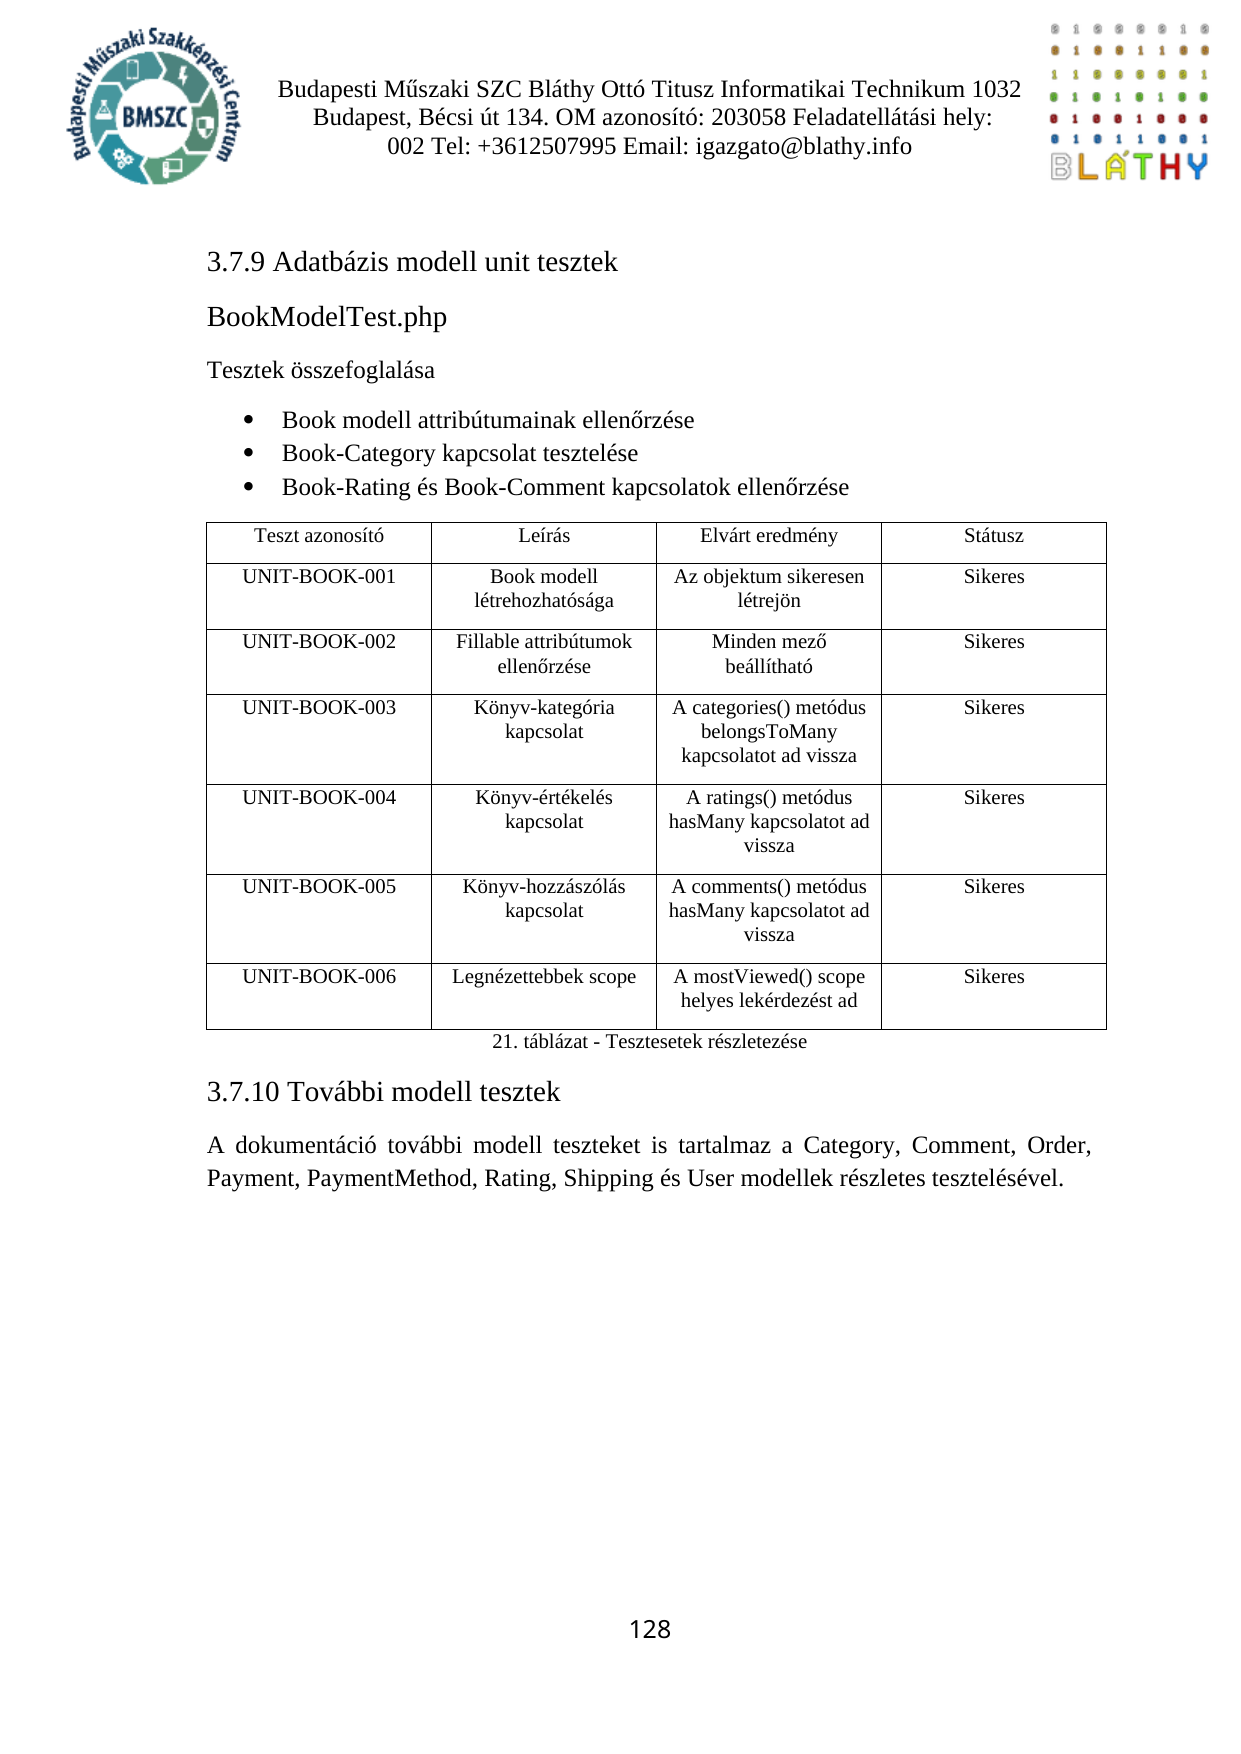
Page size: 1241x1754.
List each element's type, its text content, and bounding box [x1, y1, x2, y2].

table_cell Sikeres [882, 964, 1106, 1028]
table_cell Book modell létrehozhatósága [432, 564, 656, 629]
table_cell A comments() metódus hasMany kapcsolatot ad vissza [657, 875, 881, 963]
table_header Elvárt eredmény [657, 523, 881, 563]
table_cell Sikeres [882, 785, 1106, 873]
table_cell UNIT-BOOK-004 [207, 785, 431, 873]
table_cell UNIT-BOOK-001 [207, 564, 431, 629]
text A dokumentáció további modell teszteket is tartalmaz a Category, Comment, Order, Payment, PaymentMethod, Rating, Shipping és User modellek részletes tesztelésével. [207, 1130, 1093, 1192]
picture [36, 7, 279, 210]
table_cell Sikeres [882, 564, 1106, 629]
table_cell UNIT-BOOK-006 [207, 964, 431, 1028]
table_cell Minden mező beállítható [657, 630, 881, 694]
table_cell Sikeres [882, 630, 1106, 694]
table_header Teszt azonosító [207, 523, 431, 563]
table_cell Az objektum sikeresen létrejön [657, 564, 881, 629]
table_cell A categories() metódus belongsToMany kapcsolatot ad vissza [657, 695, 881, 784]
table_header Leírás [432, 523, 656, 563]
table_cell Fillable attribútumok ellenőrzése [432, 630, 656, 694]
table_cell UNIT-BOOK-003 [207, 695, 431, 784]
table_cell Könyv-értékelés kapcsolat [432, 785, 656, 873]
text 3.7.10 További modell tesztek [207, 1074, 1093, 1108]
list Book-Category kapcsolat tesztelése [244, 438, 1093, 467]
table_cell Könyv-kategória kapcsolat [432, 695, 656, 784]
list Book modell attribútumainak ellenőrzése [244, 405, 1093, 434]
text Tesztek összefoglalása [207, 355, 1093, 384]
picture [1045, 20, 1219, 187]
table_cell Legnézettebbek scope [432, 964, 656, 1028]
table_cell UNIT-BOOK-002 [207, 630, 431, 694]
table_cell UNIT-BOOK-005 [207, 875, 431, 963]
table_cell Sikeres [882, 875, 1106, 963]
text 3.7.9 Adatbázis modell unit tesztek [207, 244, 1093, 278]
list Book-Rating és Book-Comment kapcsolatok ellenőrzése [244, 472, 1093, 501]
text BookModelTest.php [207, 299, 1093, 333]
table_cell A mostViewed() scope helyes lekérdezést ad [657, 964, 881, 1028]
table_cell Sikeres [882, 695, 1106, 784]
table_cell A ratings() metódus hasMany kapcsolatot ad vissza [657, 785, 881, 873]
table_header Státusz [882, 523, 1106, 563]
table_cell Könyv-hozzászólás kapcsolat [432, 875, 656, 963]
text 21. táblázat - Tesztesetek részletezése [207, 1030, 1093, 1053]
